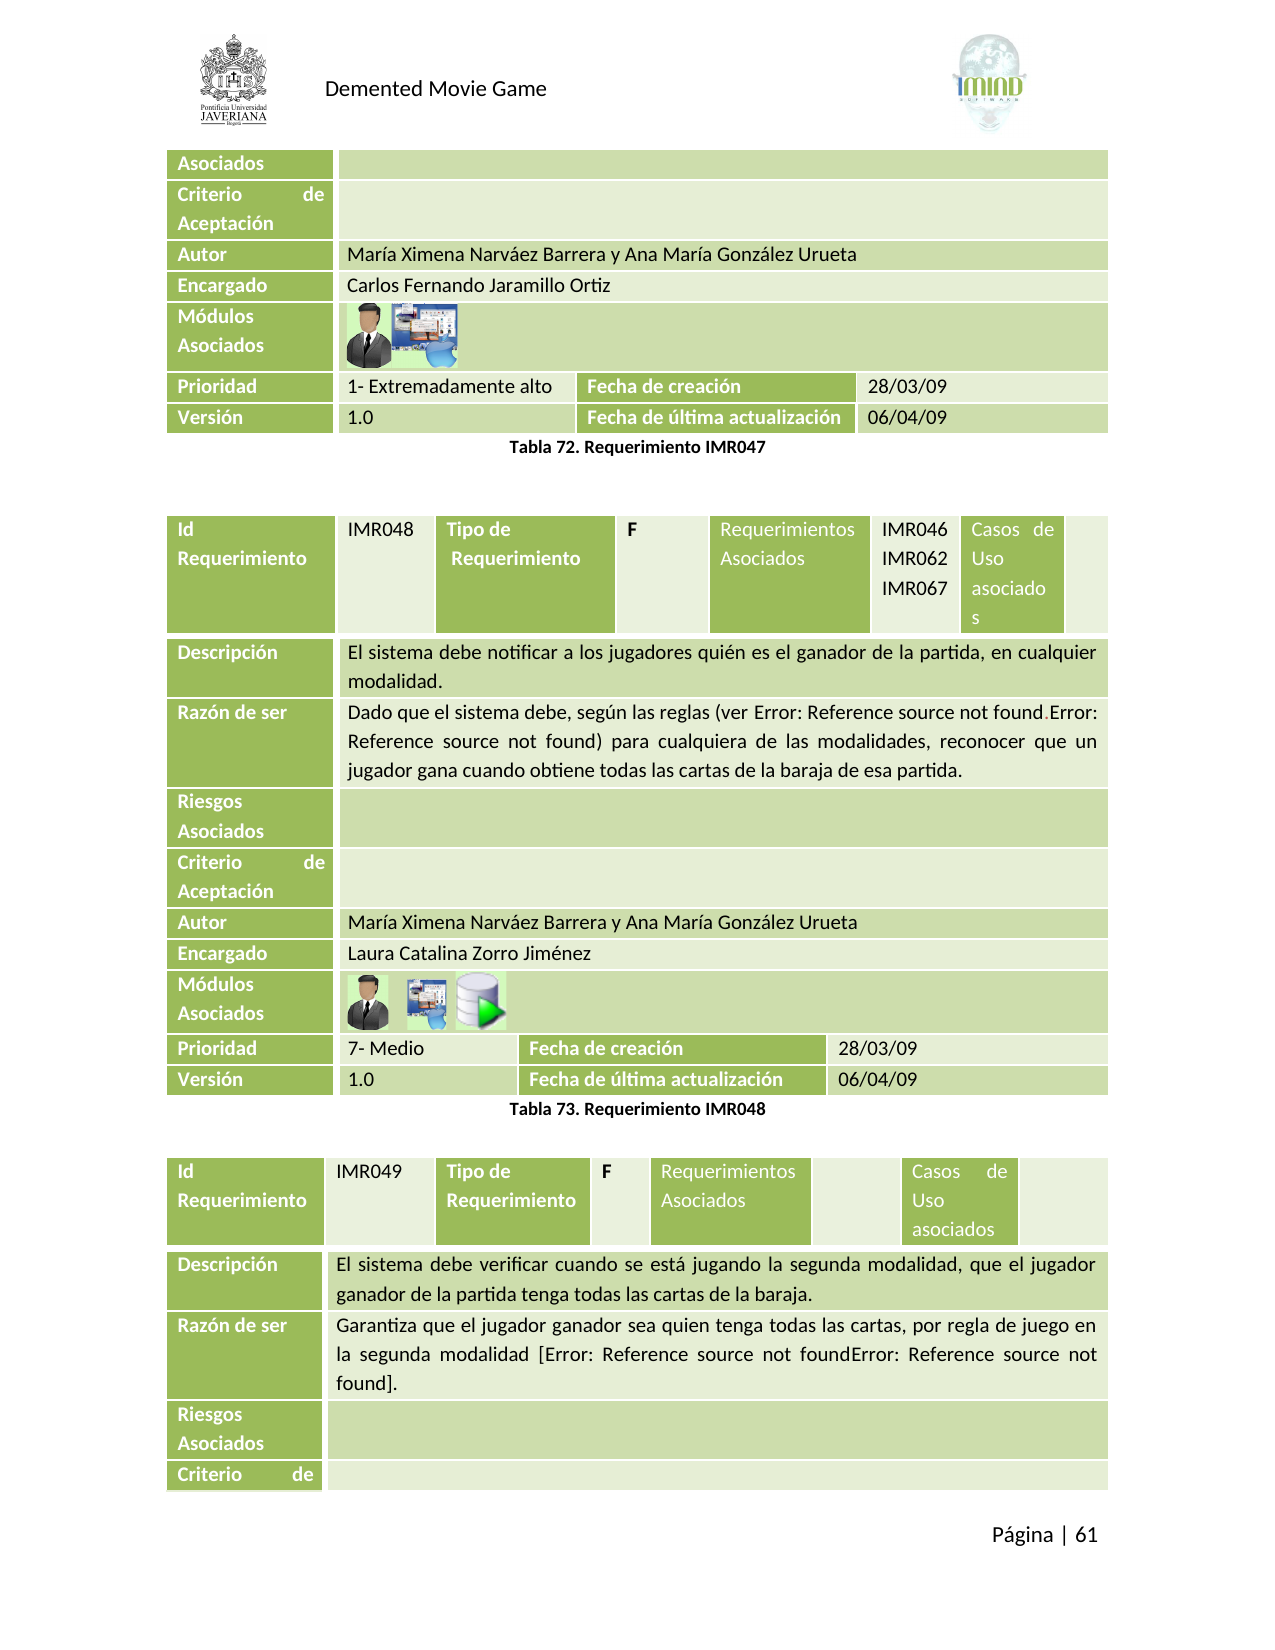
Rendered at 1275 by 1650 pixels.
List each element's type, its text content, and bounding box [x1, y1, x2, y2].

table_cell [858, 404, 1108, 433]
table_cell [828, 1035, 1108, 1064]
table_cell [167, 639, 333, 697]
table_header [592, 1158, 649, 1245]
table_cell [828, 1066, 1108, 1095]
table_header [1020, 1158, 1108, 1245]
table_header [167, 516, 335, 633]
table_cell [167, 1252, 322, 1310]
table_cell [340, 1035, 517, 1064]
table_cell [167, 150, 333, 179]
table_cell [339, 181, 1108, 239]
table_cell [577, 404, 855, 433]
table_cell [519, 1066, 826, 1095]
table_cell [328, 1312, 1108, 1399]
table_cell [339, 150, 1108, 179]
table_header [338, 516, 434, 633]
picture [347, 975, 389, 1030]
picture [407, 979, 447, 1030]
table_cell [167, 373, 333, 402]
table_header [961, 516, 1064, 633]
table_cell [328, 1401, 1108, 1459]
picture [200, 34, 267, 126]
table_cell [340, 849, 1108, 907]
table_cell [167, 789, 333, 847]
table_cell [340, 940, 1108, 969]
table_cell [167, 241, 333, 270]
picture [346, 303, 458, 368]
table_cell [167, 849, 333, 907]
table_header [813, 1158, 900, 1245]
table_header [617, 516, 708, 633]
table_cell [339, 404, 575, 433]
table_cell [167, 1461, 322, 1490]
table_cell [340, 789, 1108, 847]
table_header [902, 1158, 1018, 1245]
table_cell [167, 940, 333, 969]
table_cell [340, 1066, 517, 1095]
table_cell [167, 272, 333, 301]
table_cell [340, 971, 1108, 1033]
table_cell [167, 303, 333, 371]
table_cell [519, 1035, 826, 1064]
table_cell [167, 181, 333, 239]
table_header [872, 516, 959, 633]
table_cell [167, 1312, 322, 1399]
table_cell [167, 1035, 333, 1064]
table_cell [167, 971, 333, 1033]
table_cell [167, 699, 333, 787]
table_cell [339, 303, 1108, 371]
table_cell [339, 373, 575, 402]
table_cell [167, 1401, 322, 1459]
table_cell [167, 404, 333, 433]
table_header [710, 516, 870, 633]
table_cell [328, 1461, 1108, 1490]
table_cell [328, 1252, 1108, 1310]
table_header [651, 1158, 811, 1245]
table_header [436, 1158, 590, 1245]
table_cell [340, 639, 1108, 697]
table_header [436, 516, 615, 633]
picture [951, 34, 1033, 138]
text Tabla 73. Requerimiento IMR048 [177, 1098, 1098, 1120]
text Tabla 72. Requerimiento IMR047 [177, 435, 1098, 458]
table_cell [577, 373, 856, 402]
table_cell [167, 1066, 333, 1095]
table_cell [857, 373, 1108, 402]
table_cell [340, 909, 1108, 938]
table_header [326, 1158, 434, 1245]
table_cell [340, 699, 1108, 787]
picture [455, 971, 507, 1030]
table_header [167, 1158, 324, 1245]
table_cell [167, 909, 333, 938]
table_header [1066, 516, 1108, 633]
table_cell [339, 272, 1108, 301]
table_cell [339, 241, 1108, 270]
